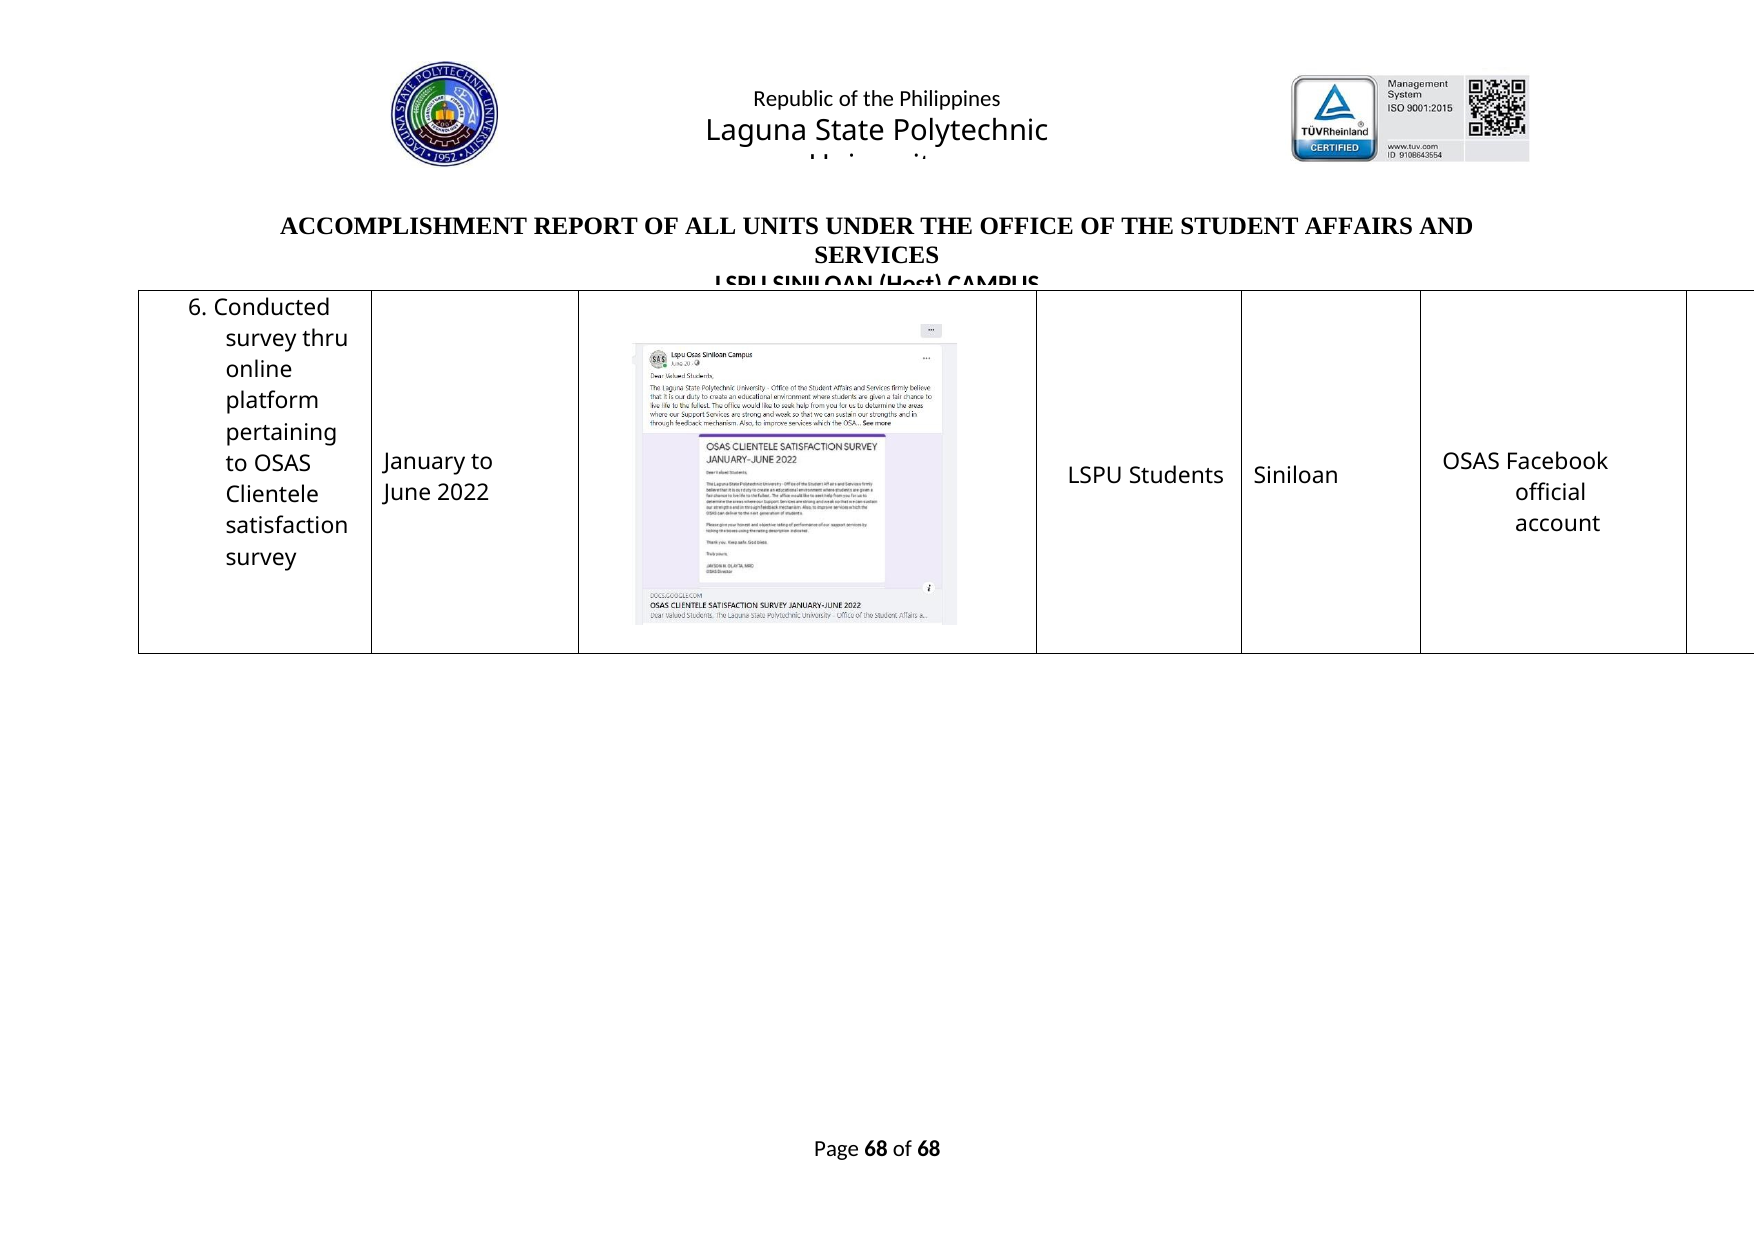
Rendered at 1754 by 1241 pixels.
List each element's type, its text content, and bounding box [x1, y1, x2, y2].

picture [389, 61, 499, 168]
table_header LSPU Students [1037, 291, 1241, 653]
table_header January to June 2022 [372, 291, 578, 653]
table_header [1687, 291, 1754, 653]
table_header 6. Conducted survey thru online platform pertaining to OSAS Clientele satisfaction survey [139, 291, 371, 653]
picture [1284, 67, 1531, 164]
text Page 68 of 68 [812, 1134, 942, 1162]
table_header [579, 291, 1036, 653]
table_header Siniloan [1242, 291, 1420, 653]
picture [631, 324, 958, 625]
table_header OSAS Facebook official account [1421, 291, 1686, 653]
